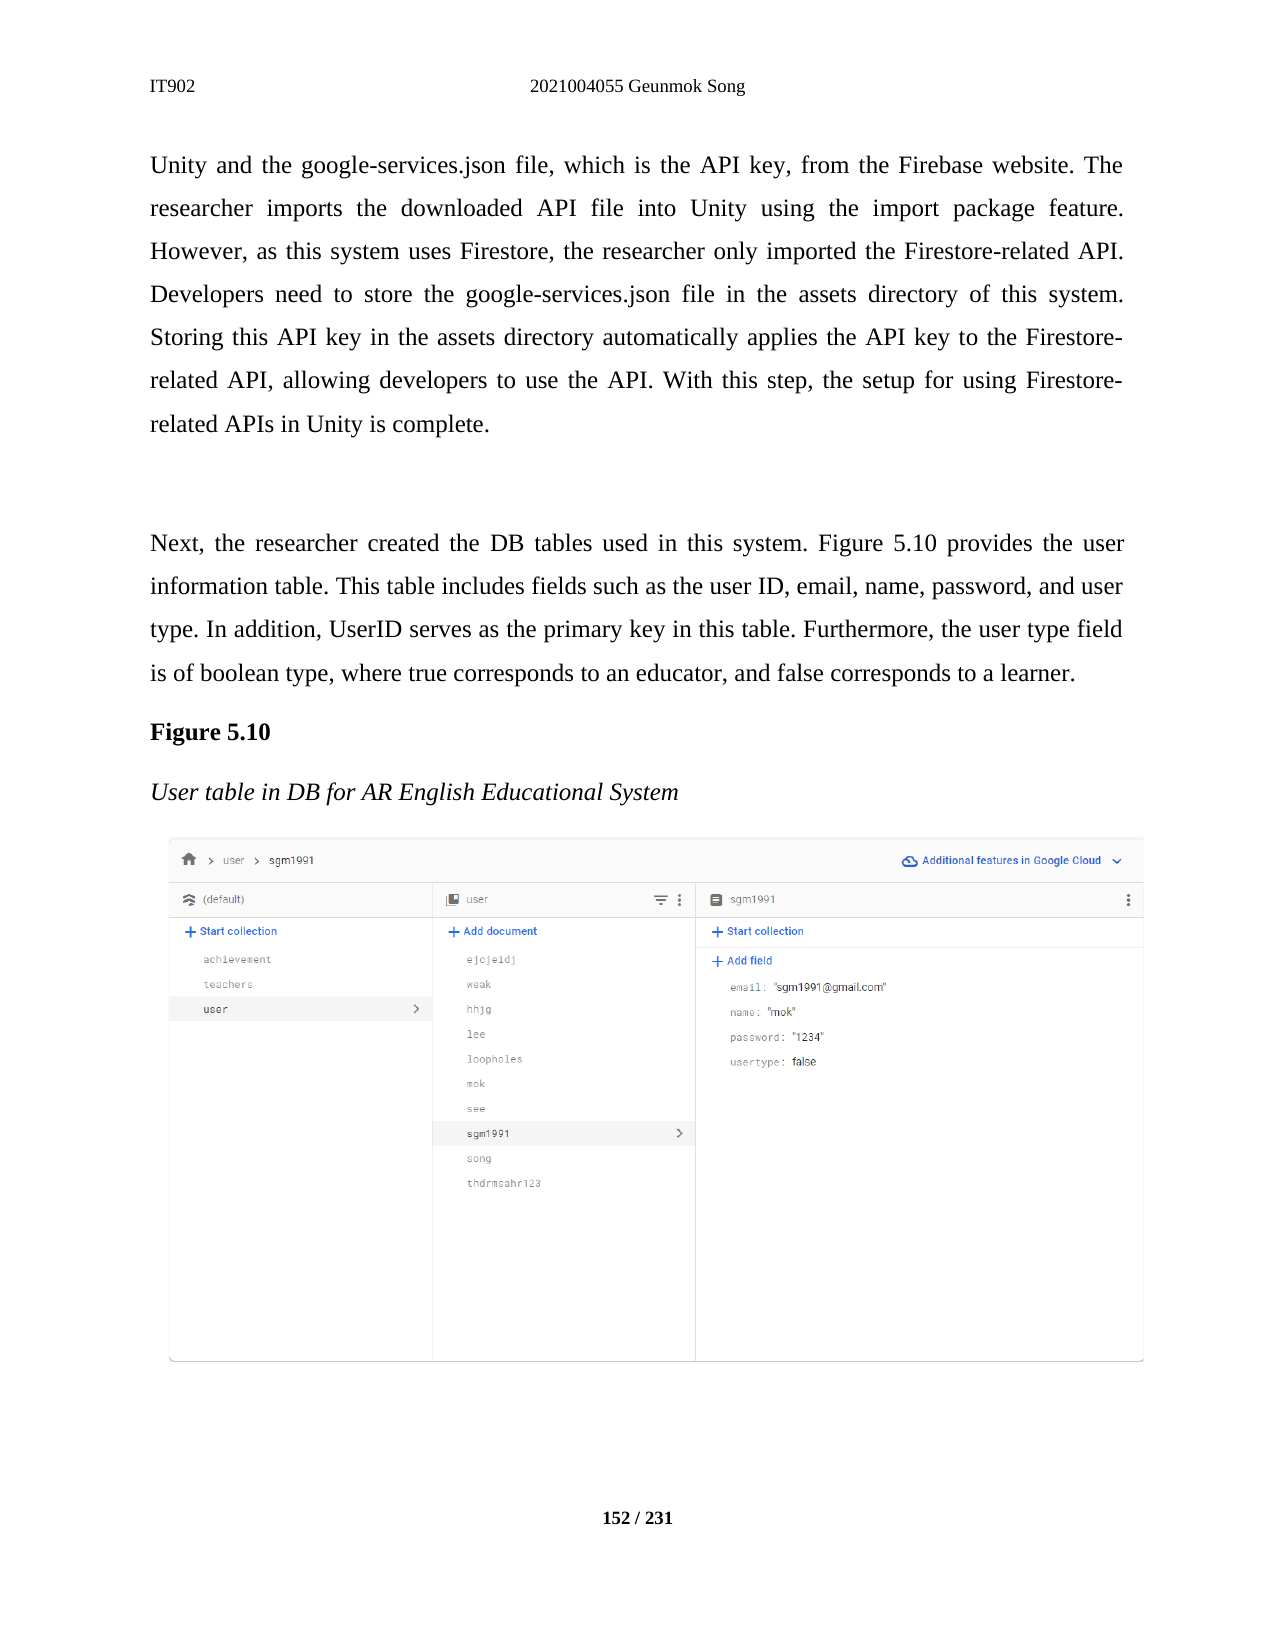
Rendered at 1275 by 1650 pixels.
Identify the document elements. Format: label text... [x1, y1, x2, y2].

text Next, the researcher created the DB tables used in this system. Figure 5.10 provides the user information table. This table includes fields such as the user ID, email, name, password, and user type. In addition, UserID serves as the primary key in this table. Furthermore, the user type field is of boolean type, where true corresponds to an educator, and false corresponds to a learner. [150, 528, 1125, 686]
text Figure 5.10 [150, 717, 1125, 746]
text User table in DB for AR English Educational System [150, 777, 1125, 806]
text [150, 150, 1125, 437]
